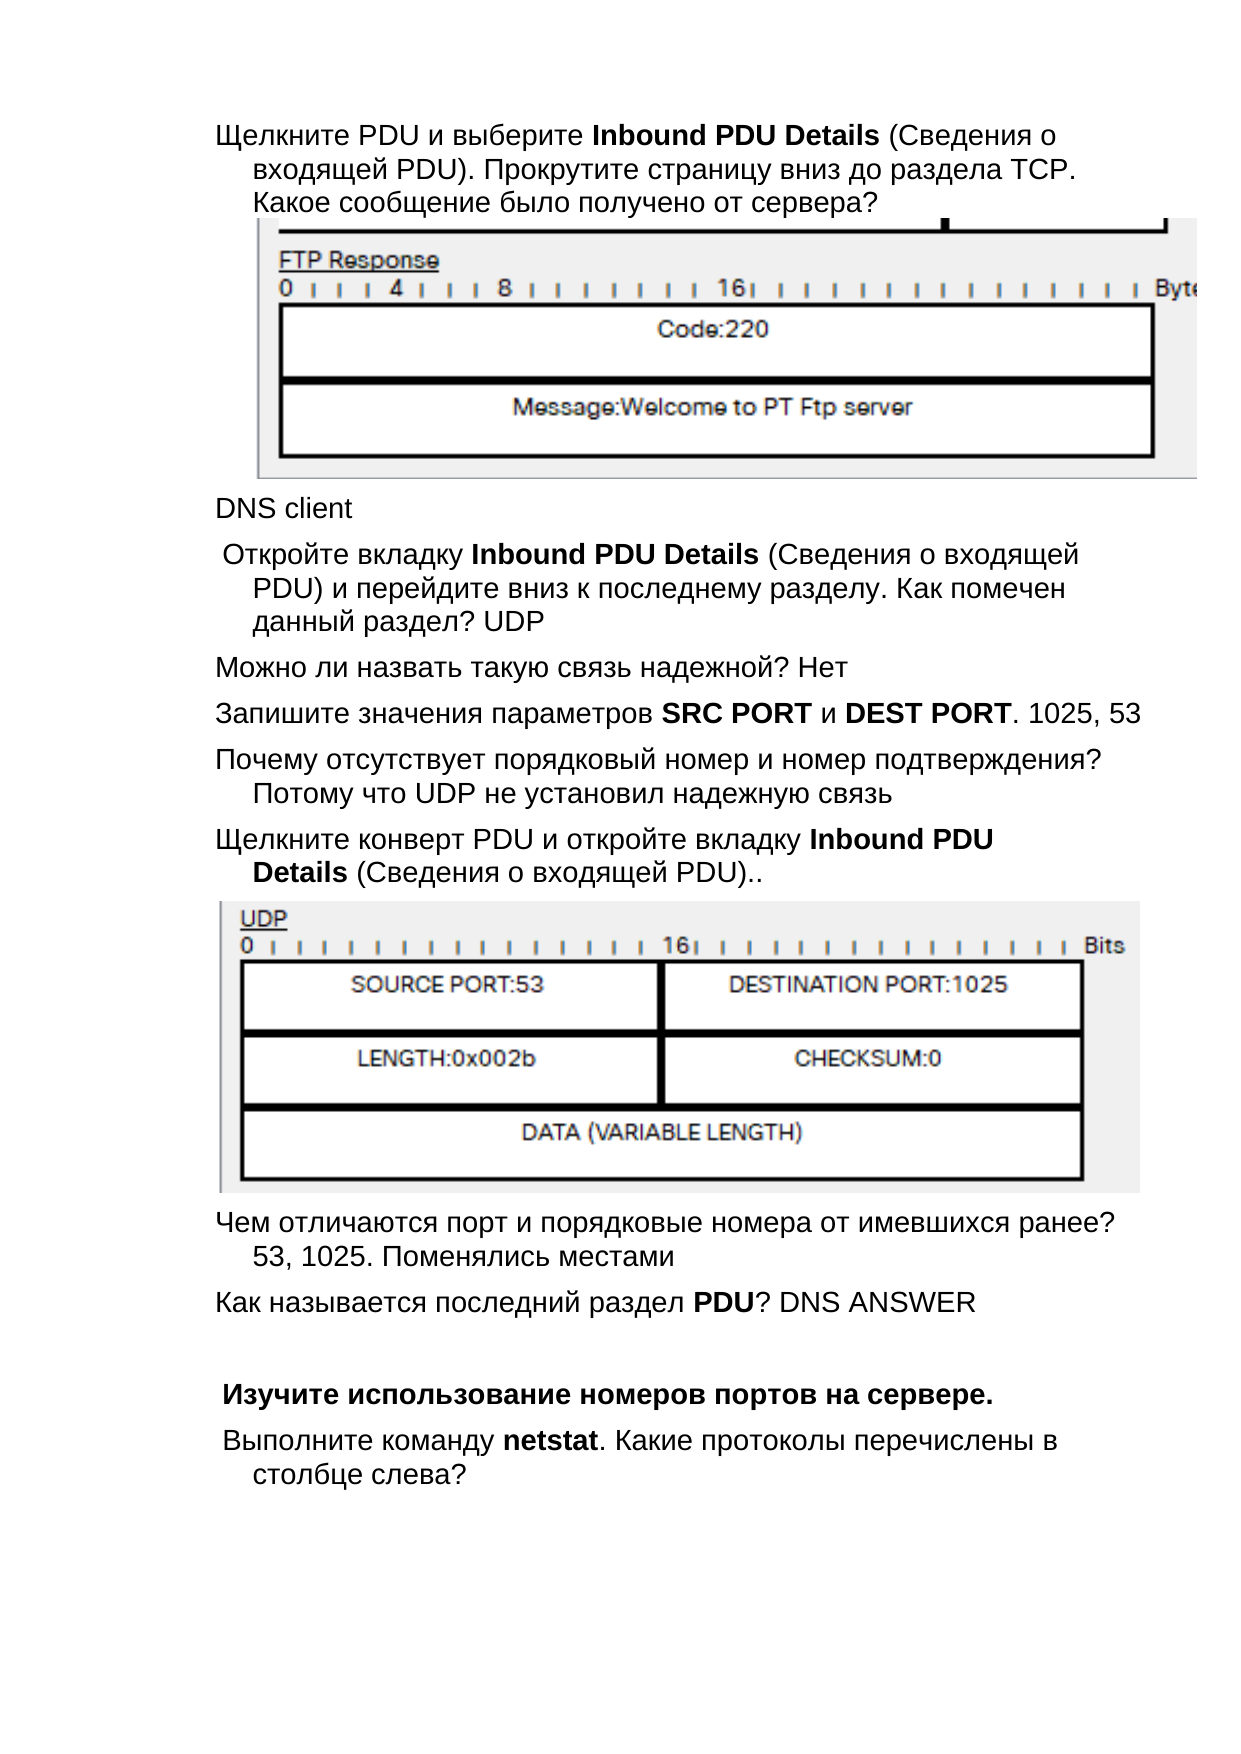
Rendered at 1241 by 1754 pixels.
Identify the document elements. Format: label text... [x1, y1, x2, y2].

text Щелкните конверт PDU и откройте вкладку Inbound PDU Details (Сведения о входящей PDU).. [215, 822, 1152, 889]
text Изучите использование номеров портов на сервере. [215, 1377, 1152, 1411]
picture [214, 901, 1140, 1193]
text Чем отличаются порт и порядковые номера от имевшихся ранее? 53, 1025. Поменялись местами [215, 1205, 1152, 1272]
text Почему отсутствует порядковый номер и номер подтверждения? Потому что UDP не установил надежную связь [215, 742, 1152, 809]
text DNS client [215, 491, 1152, 524]
text Откройте вкладку Inbound PDU Details (Сведения о входящей PDU) и перейдите вниз к последнему разделу. Как помечен данный раздел? UDP [215, 537, 1152, 638]
picture [252, 218, 1197, 479]
text Запишите значения параметров SRC PORT и DEST PORT. 1025, 53 [215, 696, 1152, 730]
text Выполните команду netstat. Какие протоколы перечислены в столбце слева? [215, 1423, 1152, 1490]
text Можно ли назвать такую связь надежной? Нет [215, 650, 1152, 684]
text Как называется последний раздел PDU? DNS ANSWER [215, 1285, 1152, 1318]
